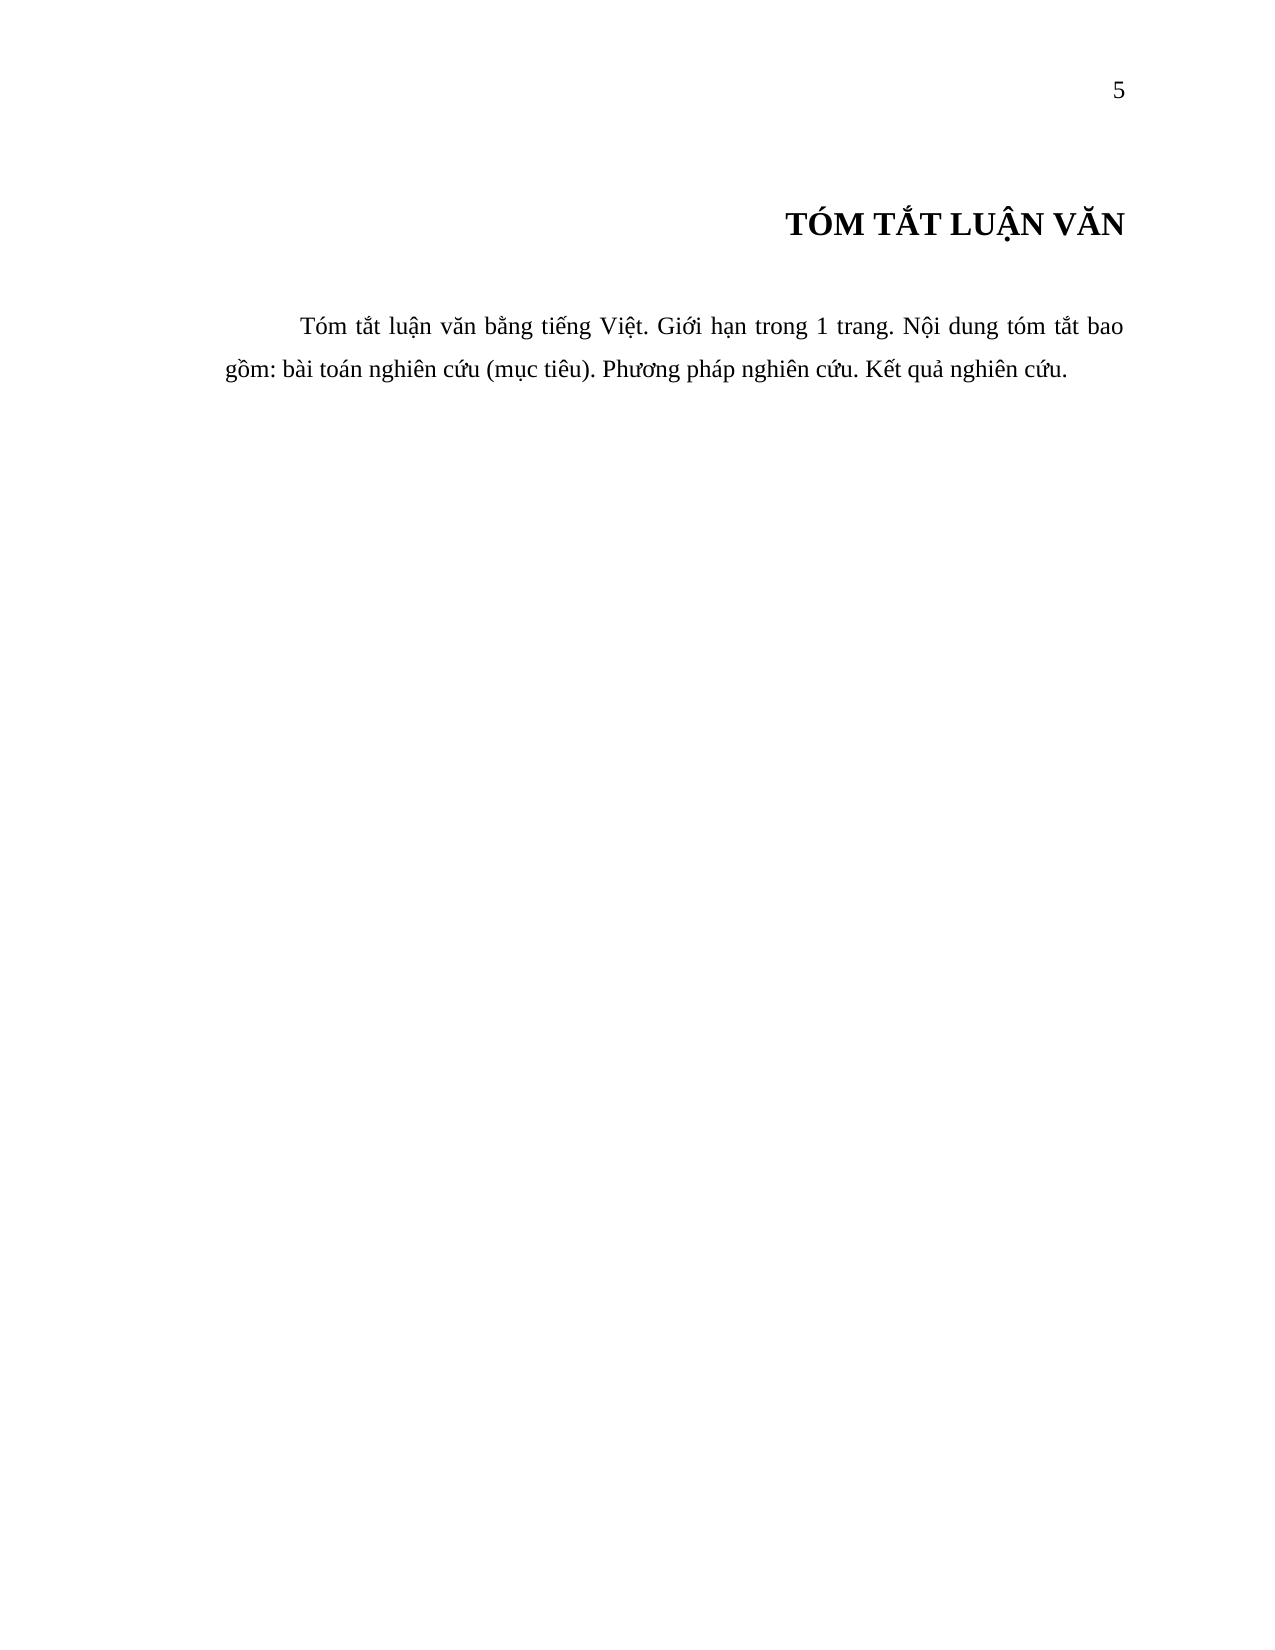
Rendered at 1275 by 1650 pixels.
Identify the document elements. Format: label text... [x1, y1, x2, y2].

subtitle TÓM TẮT LUẬN VĂN [225, 204, 1125, 242]
text Tóm tắt luận văn bằng tiếng Việt. Giới hạn trong 1 trang. Nội dung tóm tắt bao gồm: bài toán nghiên cứu (mục tiêu). Phương pháp nghiên cứu. Kết quả nghiên cứu. [225, 311, 1125, 383]
